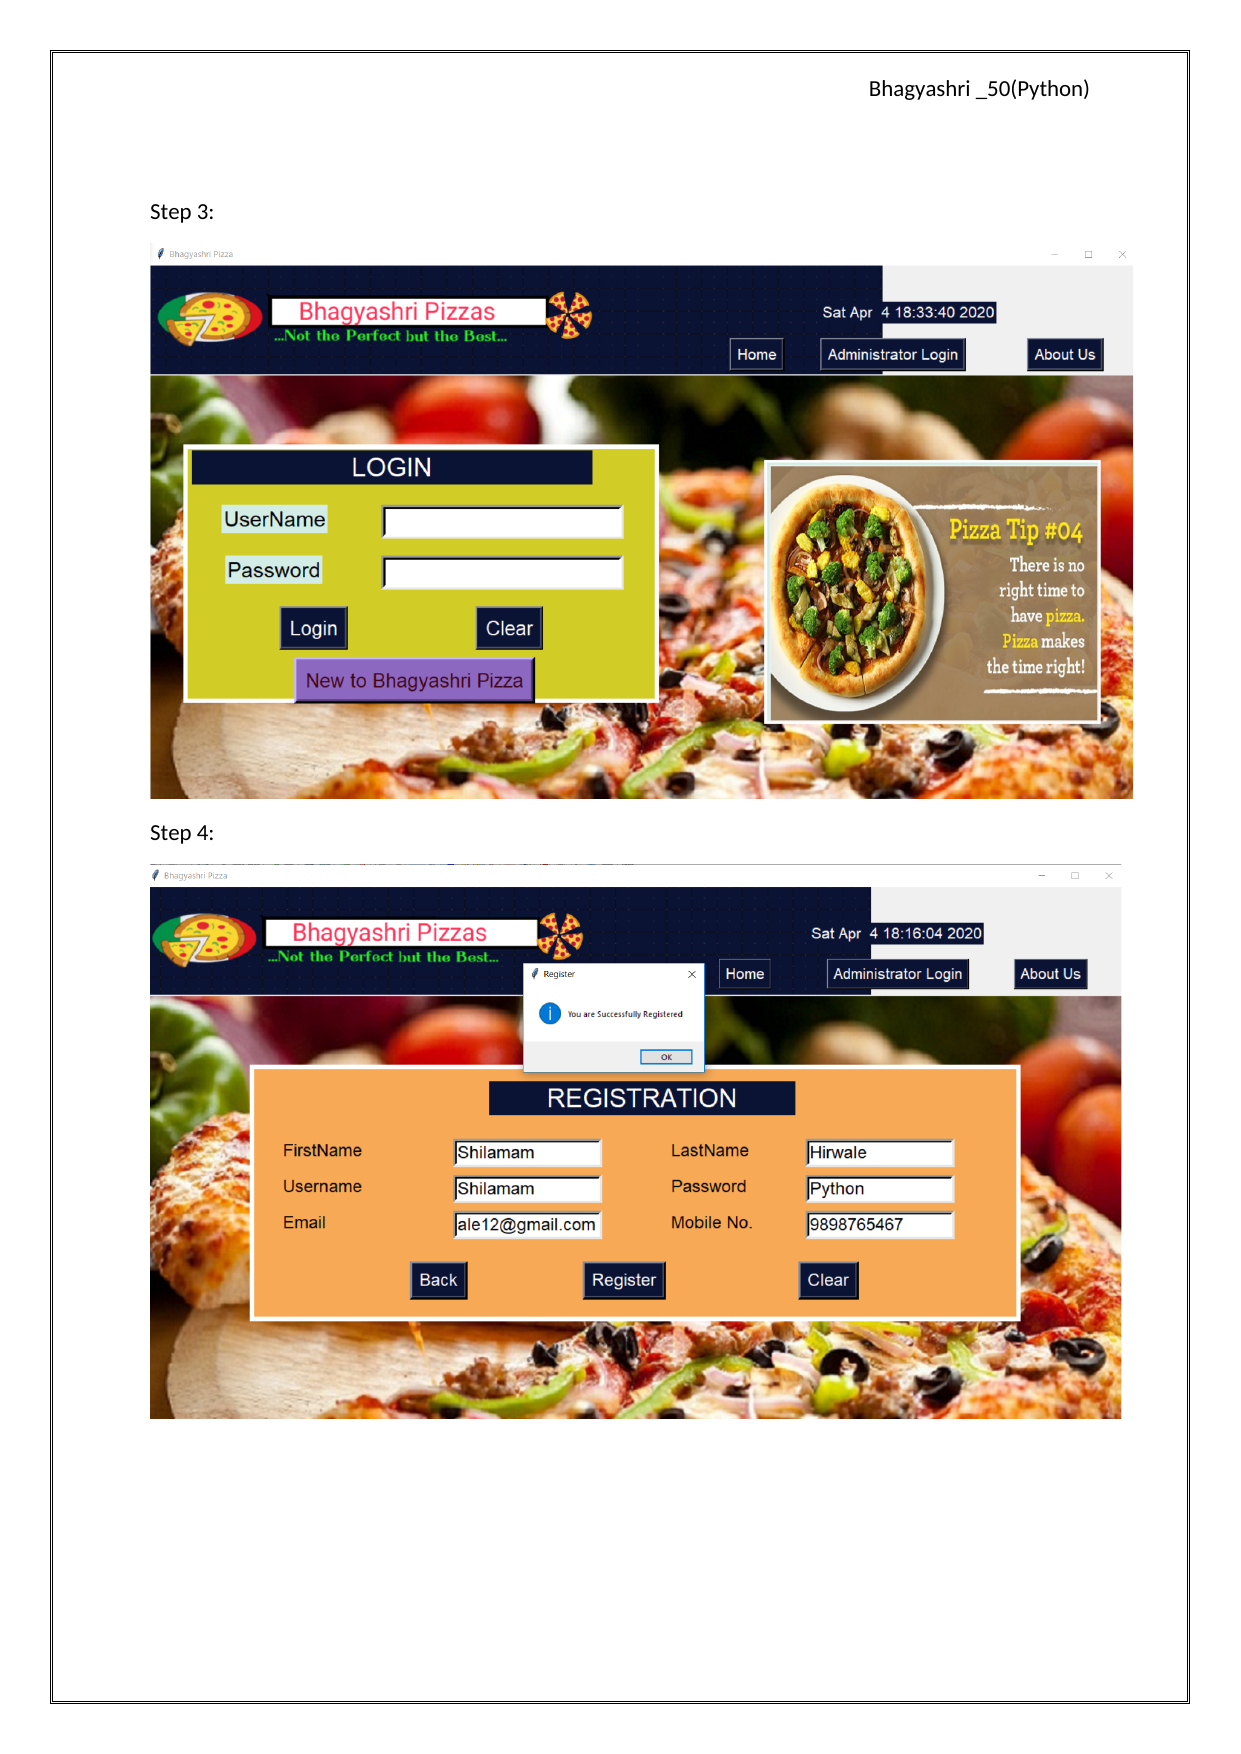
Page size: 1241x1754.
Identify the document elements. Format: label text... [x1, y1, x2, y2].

text Step 3: [150, 197, 1090, 225]
text Step 4: [150, 818, 1090, 846]
picture [150, 243, 1134, 799]
picture [150, 864, 1122, 1419]
